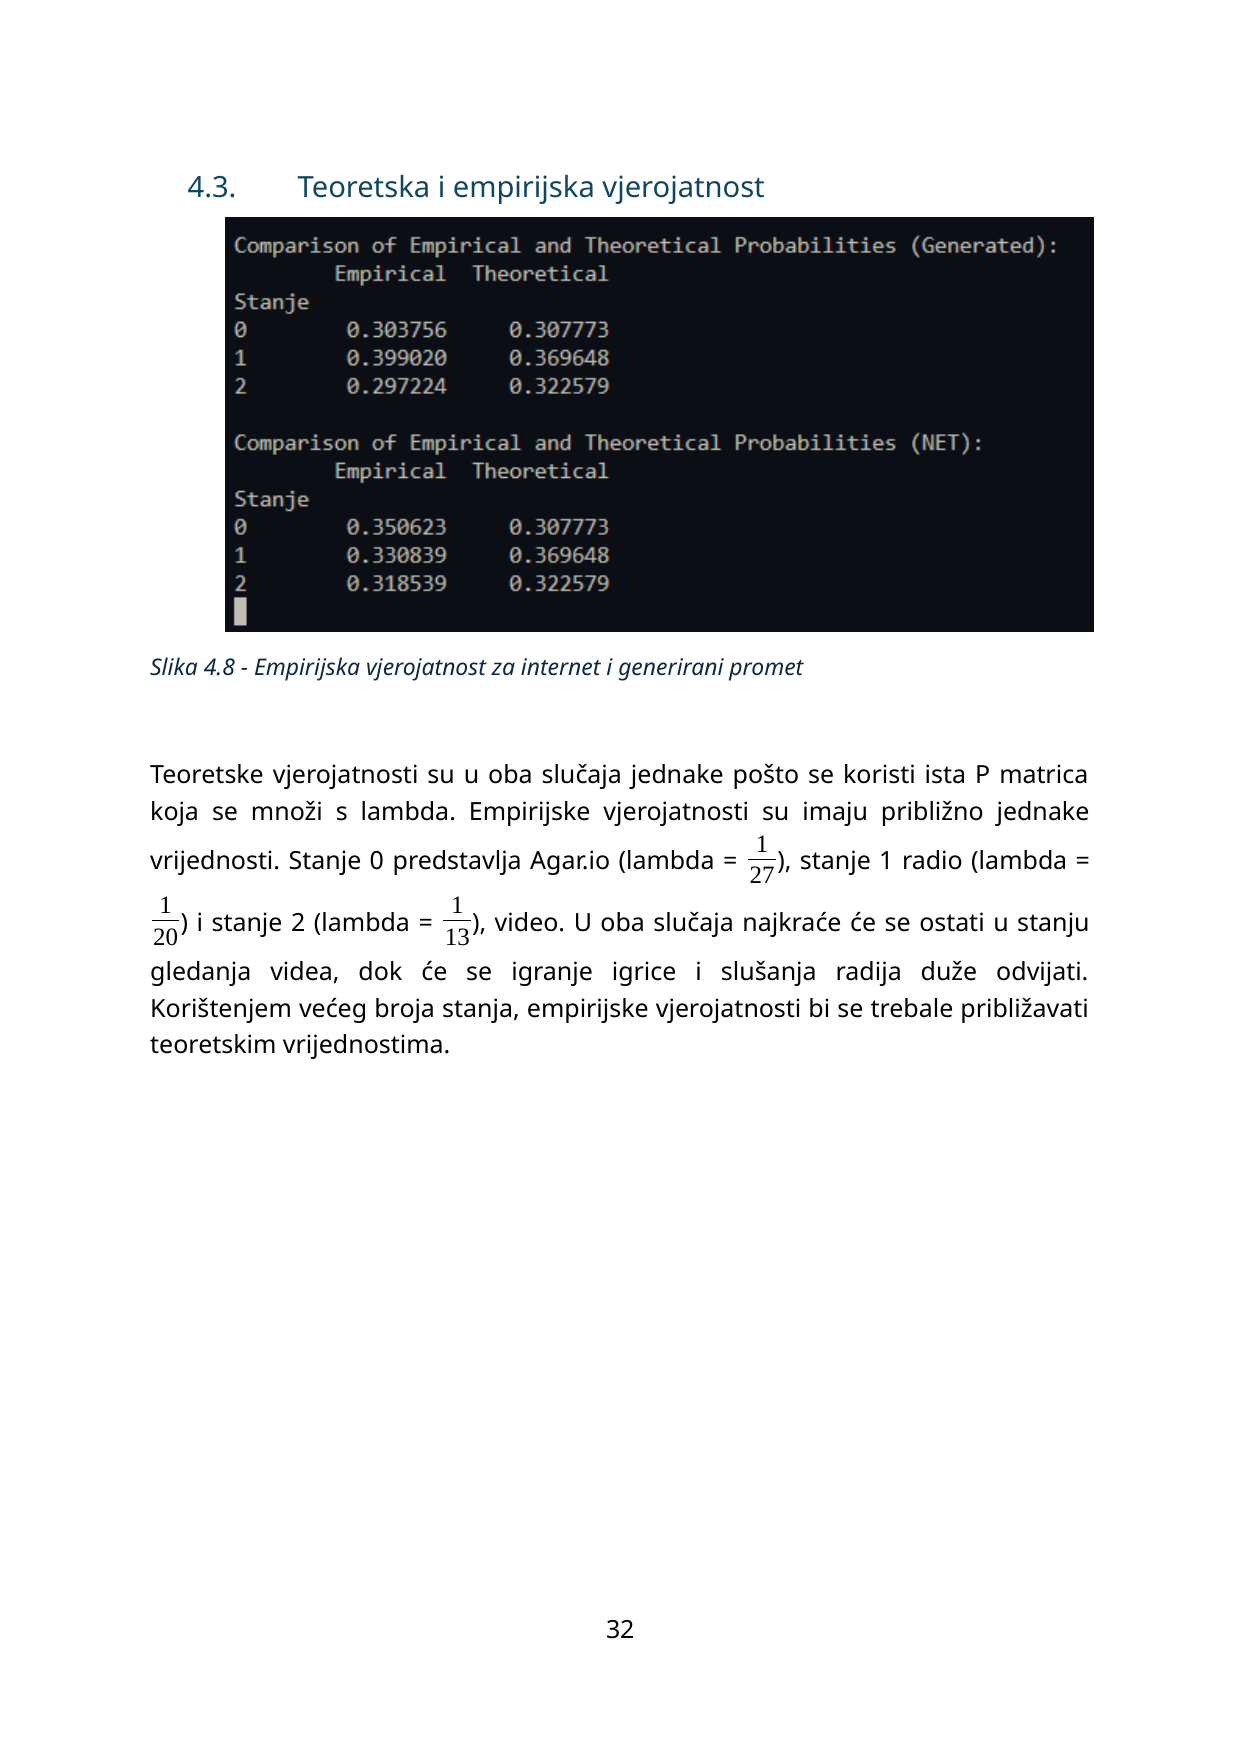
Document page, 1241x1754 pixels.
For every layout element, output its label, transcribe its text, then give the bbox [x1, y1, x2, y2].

picture [225, 217, 1094, 632]
subtitle Teoretska i empirijska vjerojatnost [187, 167, 1090, 206]
text Teoretske vjerojatnosti su u oba slučaja jednake pošto se koristi ista P matrica koja se množi s lambda. Empirijske vjerojatnosti su imaju približno jednake vrijednosti. Stanje 0 predstavlja Agar.io (lambda = ), stanje 1 radio (lambda = ) i stanje 2 (lambda = ), video. U oba slučaja najkraće će se ostati u stanju gledanja videa, dok će se igranje igrice i slušanja radija duže odvijati. Korištenjem većeg broja stanja, empirijske vjerojatnosti bi se trebale približavati teoretskim vrijednostima. [150, 757, 1090, 1061]
text Slika 4.8 - Empirijska vjerojatnost za internet i generirani promet [150, 651, 1090, 682]
